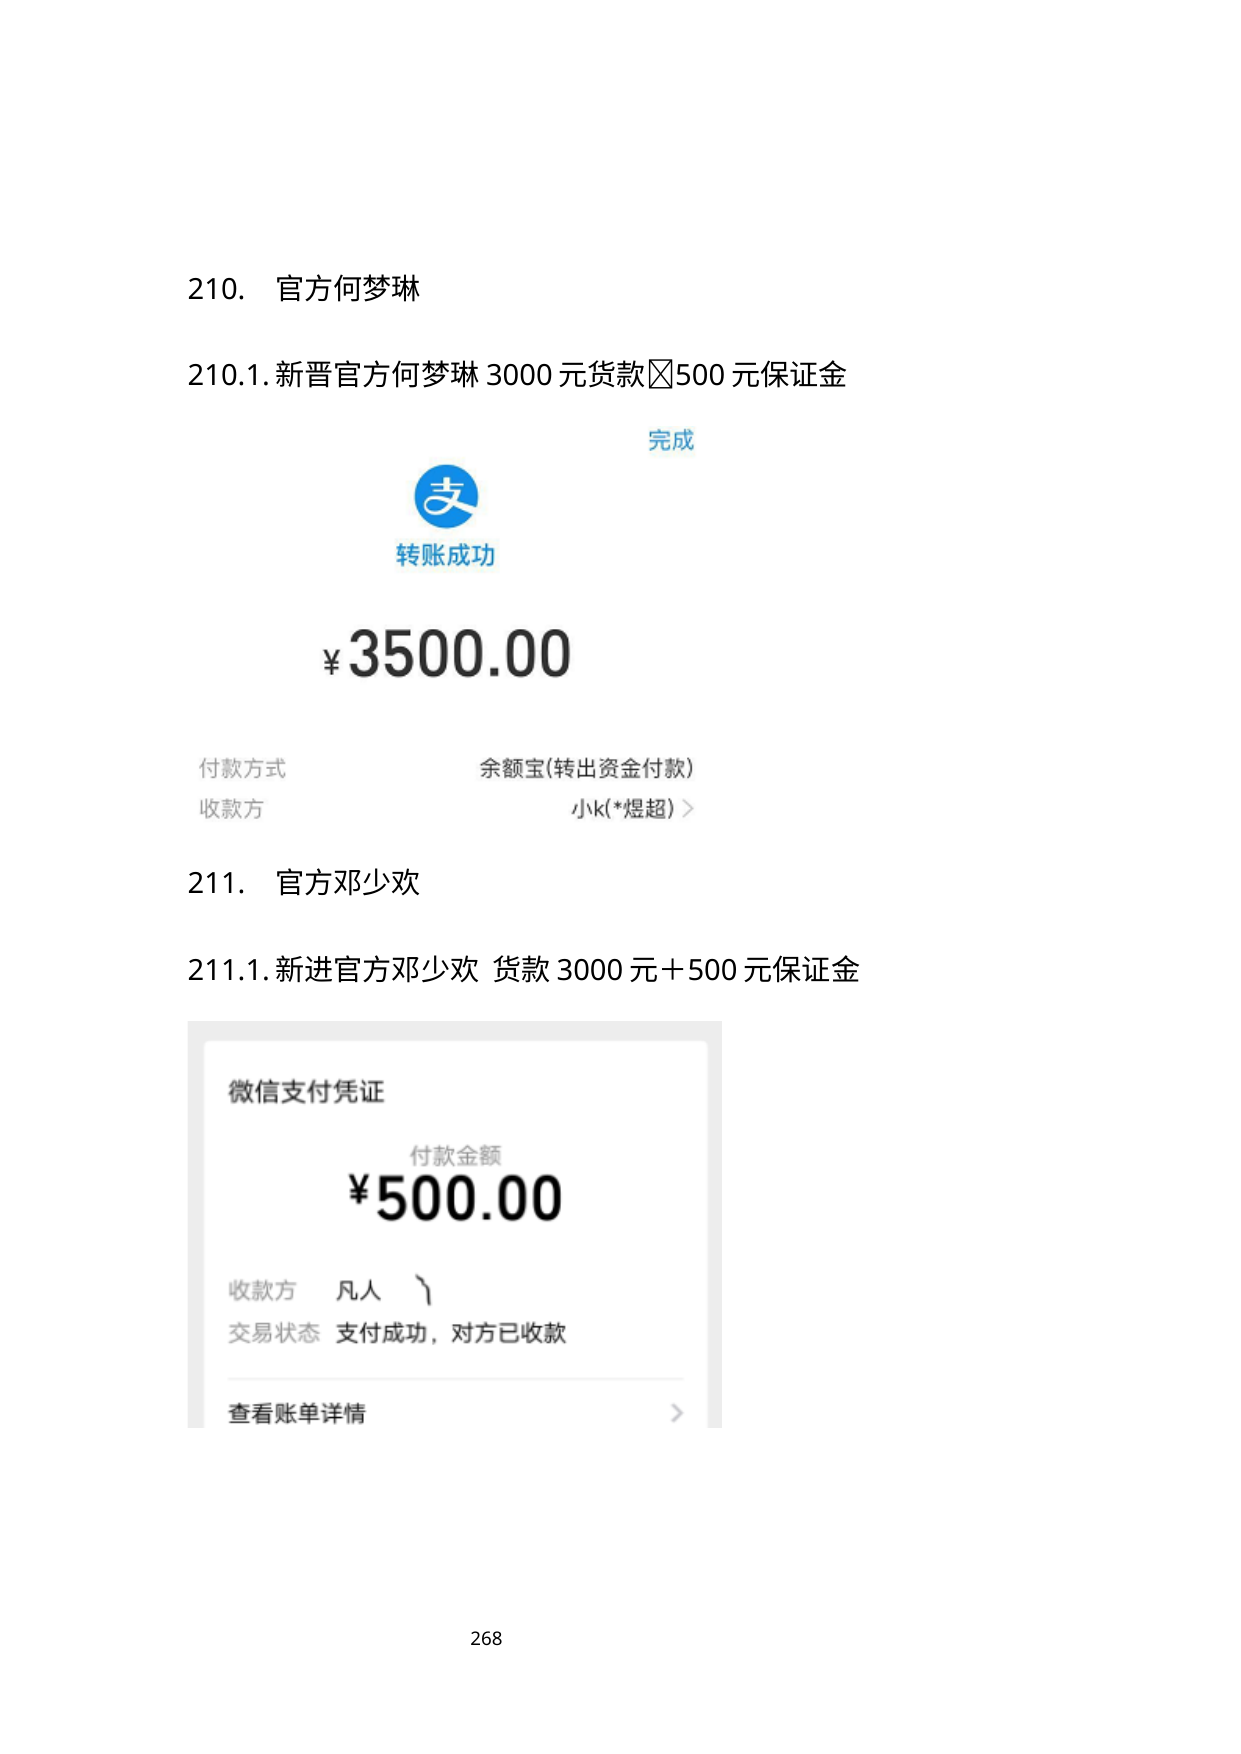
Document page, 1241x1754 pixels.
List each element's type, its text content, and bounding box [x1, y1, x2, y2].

subtitle 新晋官方何梦琳 3000元货款➕500元保证金 [187, 340, 1053, 405]
subtitle 官方邓少欢 [187, 849, 1053, 914]
picture [187, 426, 711, 830]
picture [187, 1021, 722, 1428]
subtitle 官方何梦琳 [187, 254, 1053, 319]
subtitle 新进官方邓少欢 货款3000元＋500元保证金 [187, 935, 1053, 1000]
